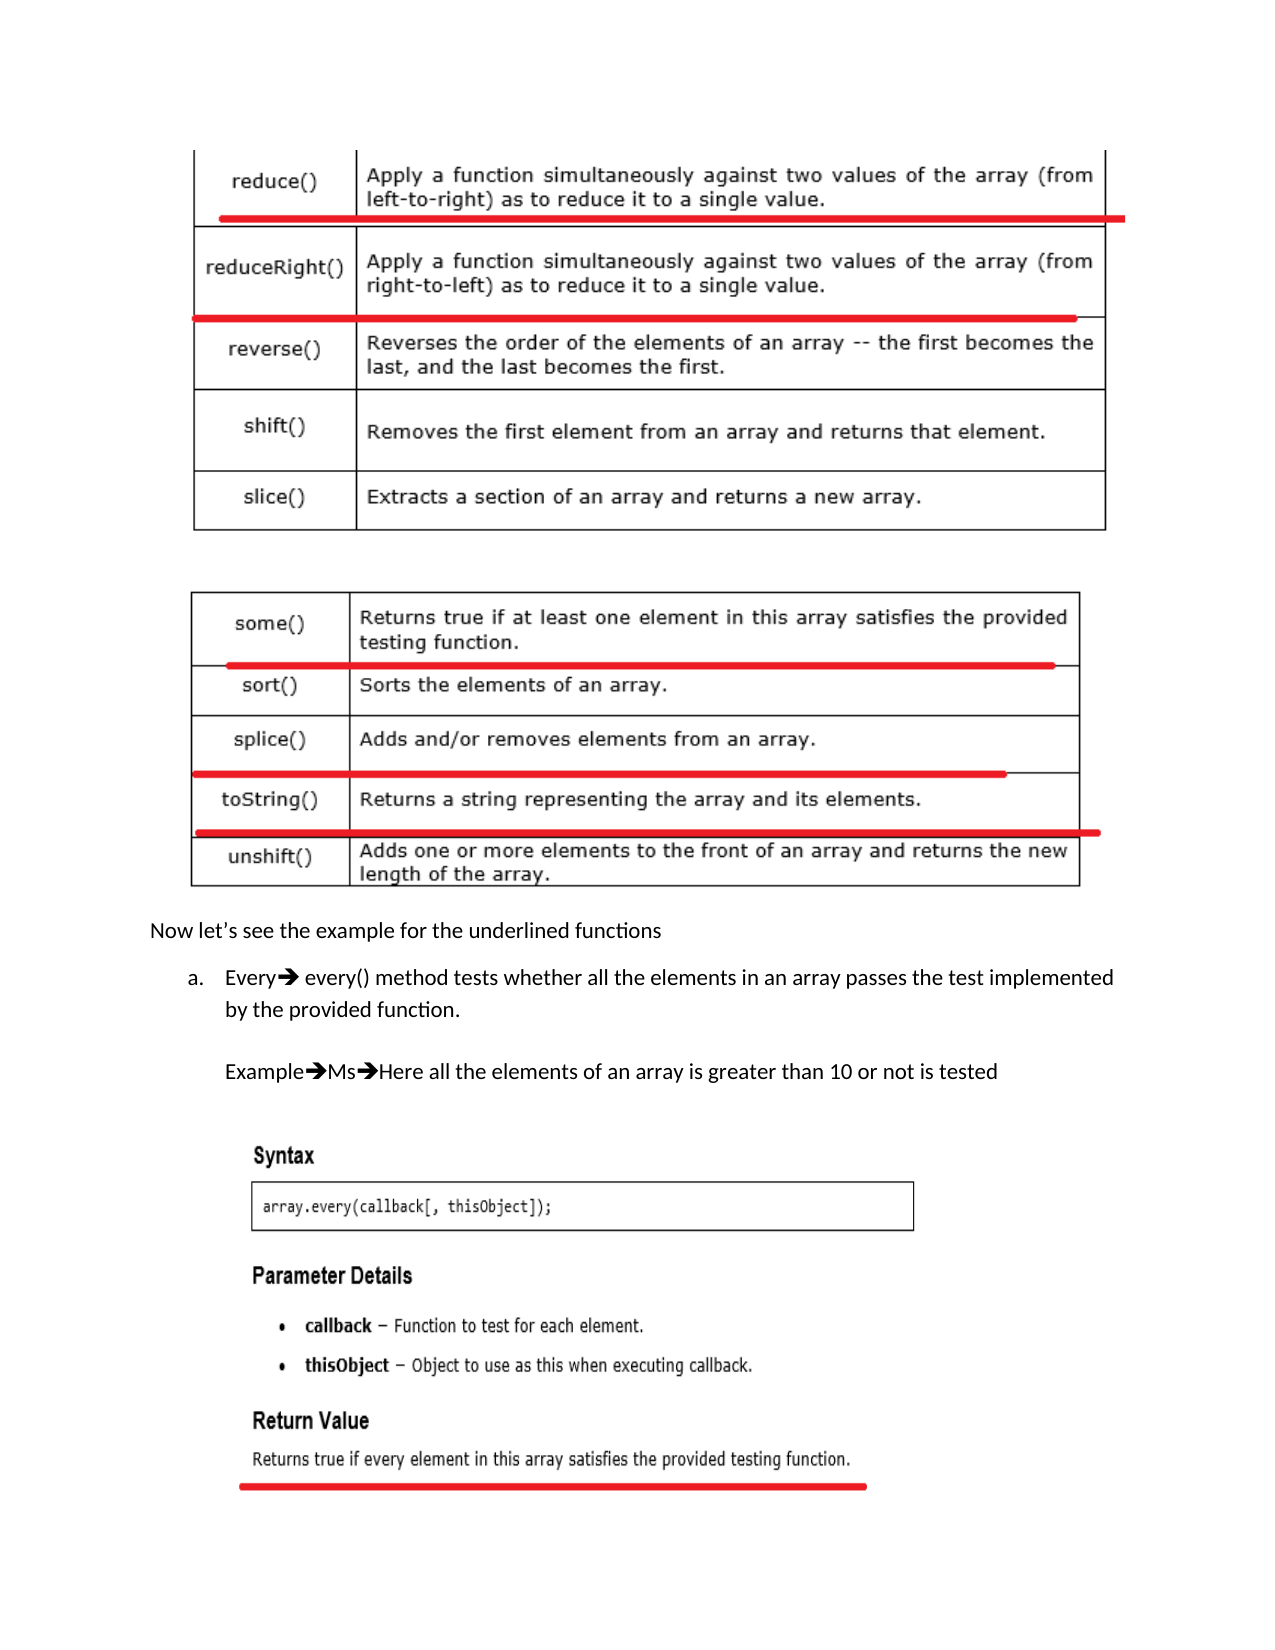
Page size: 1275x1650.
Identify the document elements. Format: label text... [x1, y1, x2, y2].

picture [150, 150, 1125, 549]
picture [150, 567, 1125, 897]
text Now let’s see the example for the underlined functions [150, 916, 1125, 944]
list Every every() method tests whether all the elements in an array passes the test implemented by the provided function. [187, 963, 1125, 1023]
picture [225, 1117, 957, 1498]
list ExampleMsHere all the elements of an array is greater than 10 or not is tested [225, 1057, 1125, 1085]
